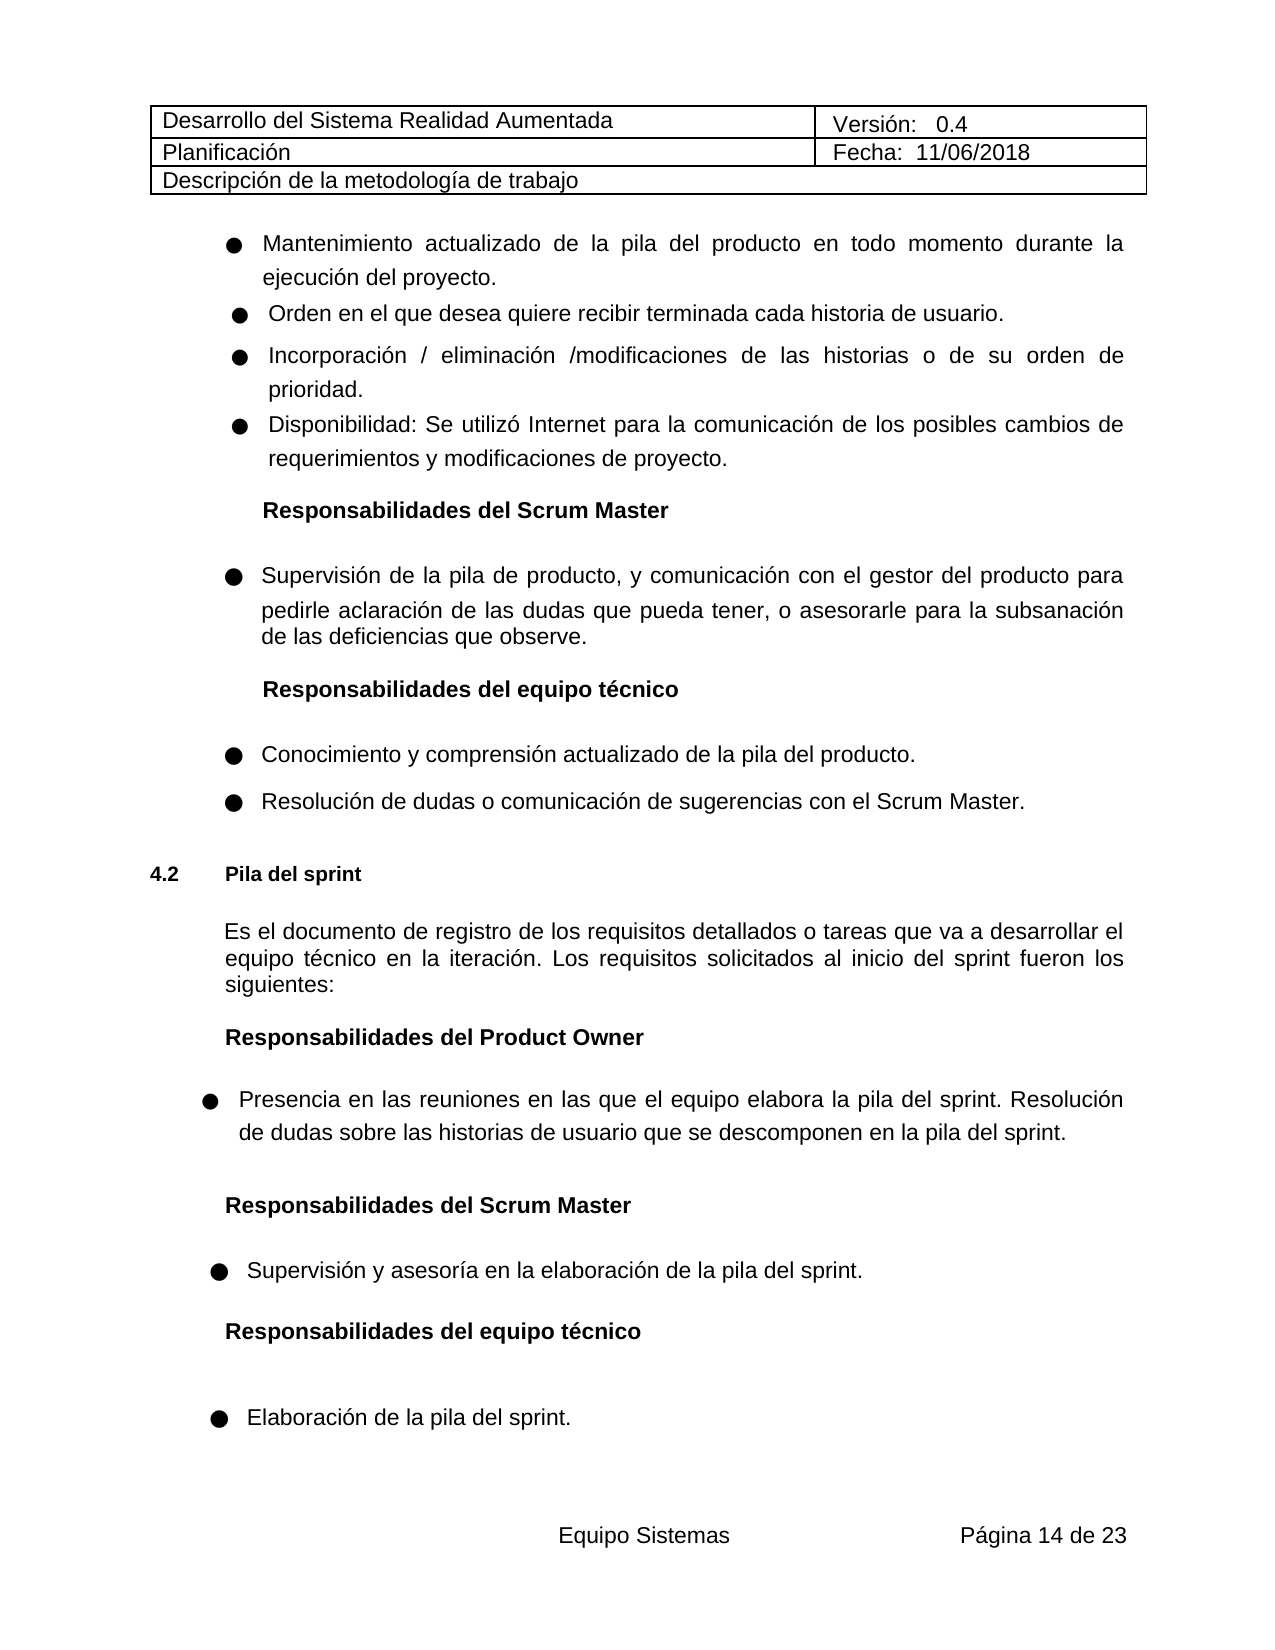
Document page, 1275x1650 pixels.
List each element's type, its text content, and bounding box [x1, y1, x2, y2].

list Conocimiento y comprensión actualizado de la pila del producto. [224, 729, 1125, 776]
list Orden en el que desea quiere recibir terminada cada historia de usuario. [231, 290, 1125, 333]
text Responsabilidades del equipo técnico [262, 676, 1125, 702]
text Responsabilidades del Scrum Master [262, 497, 1125, 524]
list Elaboración de la pila del sprint. [209, 1392, 1125, 1439]
text Responsabilidades del equipo técnico [150, 1318, 1125, 1345]
text Es el documento de registro de los requisitos detallados o tareas que va a desarrollar el equipo técnico en la iteración. Los requisitos solicitados al inicio del sprint fueron los siguientes: [224, 918, 1125, 997]
list Presencia en las reuniones en las que el equipo elabora la pila del sprint. Resolución de dudas sobre las historias de usuario que se descomponen en la pila del sprint. [201, 1076, 1125, 1145]
list Resolución de dudas o comunicación de sugerencias con el Scrum Master. [224, 776, 1125, 823]
list Incorporación / eliminación /modificaciones de las historias o de su orden de prioridad. [231, 333, 1125, 402]
subtitle Pila del sprint [150, 862, 1125, 886]
text Responsabilidades del Scrum Master [150, 1192, 1125, 1219]
text Responsabilidades del Product Owner [150, 1023, 1125, 1050]
list Disponibilidad: Se utilizó Internet para la comunicación de los posibles cambios de requerimientos y modificaciones de proyecto. [231, 402, 1125, 471]
list Mantenimiento actualizado de la pila del producto en todo momento durante la ejecución del proyecto. [225, 221, 1125, 290]
list Supervisión de la pila de producto, y comunicación con el gestor del producto para pedirle aclaración de las dudas que pueda tener, o asesorarle para la subsanación de las deficiencias que observe. [224, 550, 1125, 650]
list Supervisión y asesoría en la elaboración de la pila del sprint. [209, 1245, 1125, 1292]
